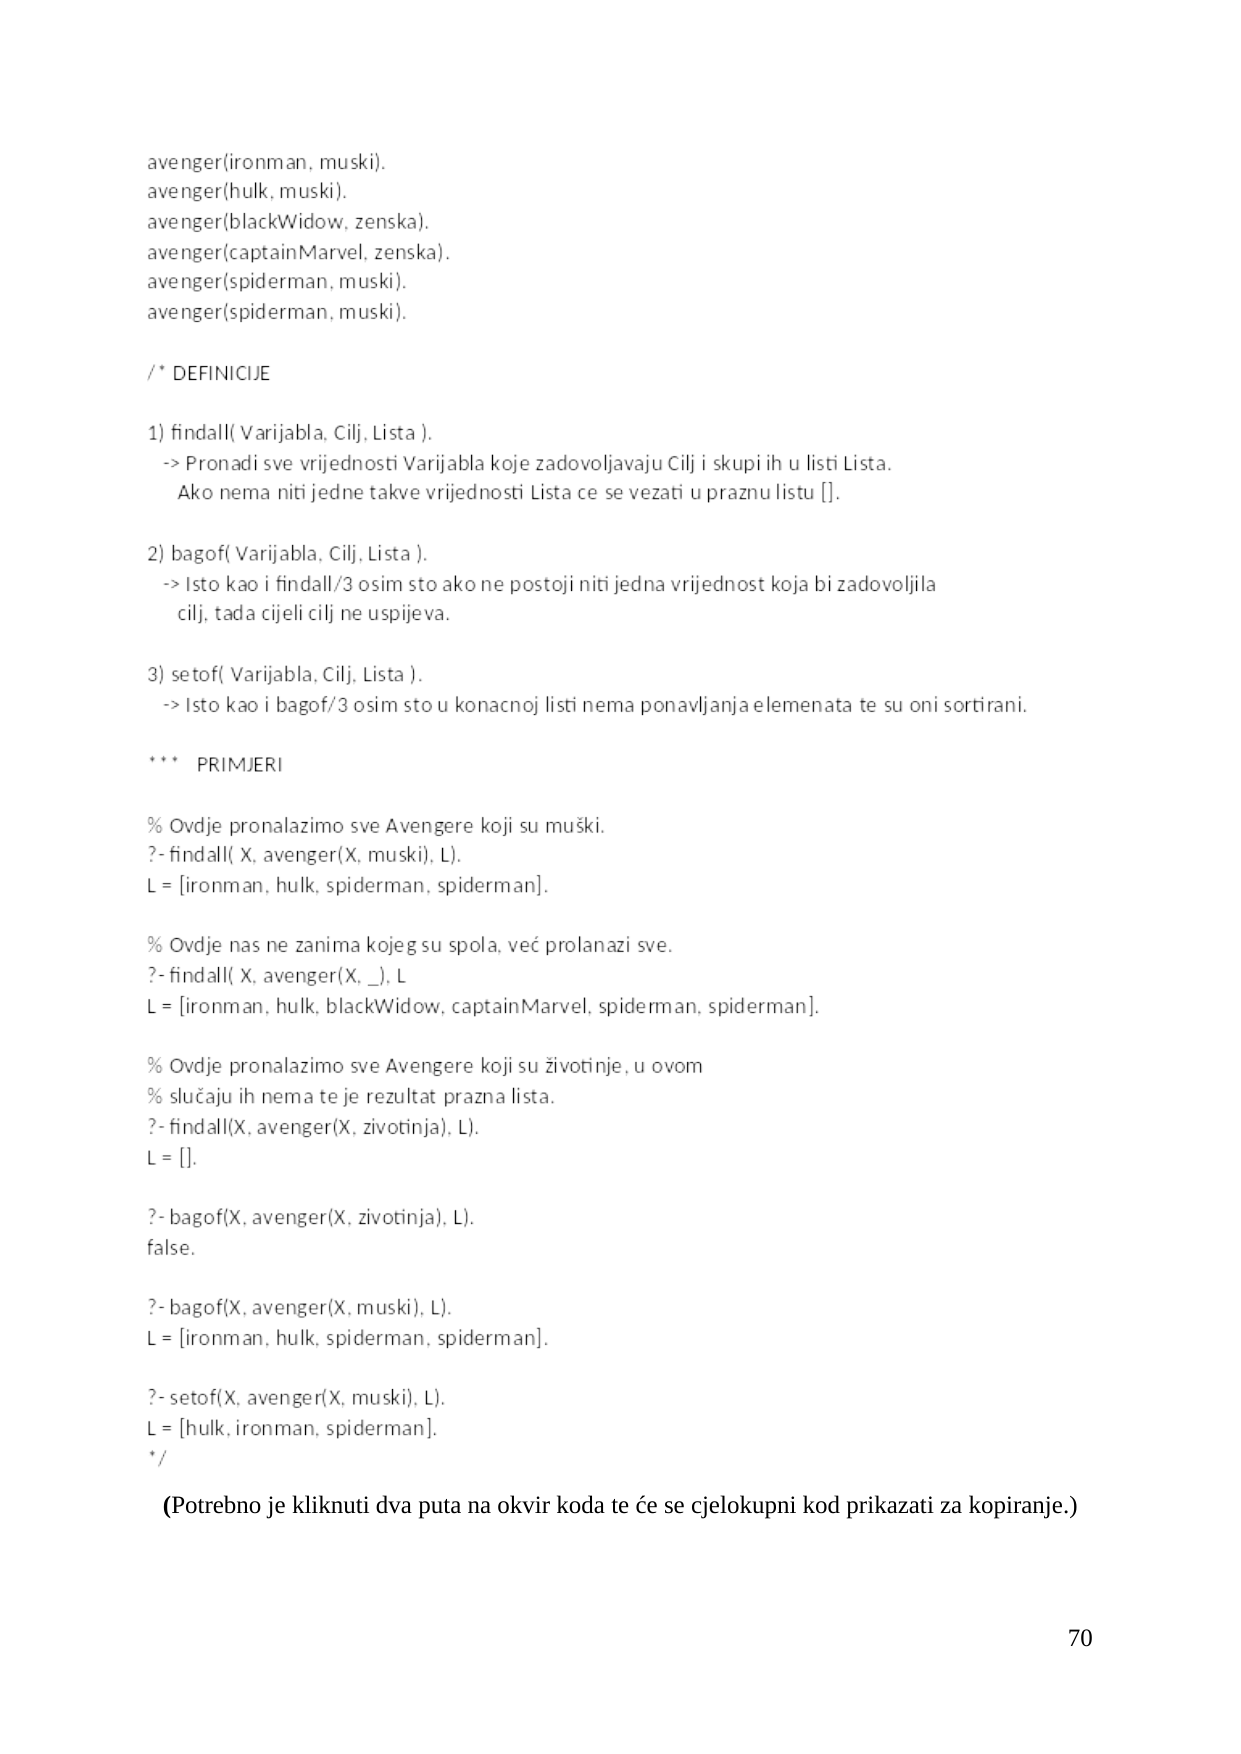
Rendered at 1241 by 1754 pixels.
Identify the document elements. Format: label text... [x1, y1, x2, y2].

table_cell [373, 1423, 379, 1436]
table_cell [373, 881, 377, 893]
text (Potrebno je kliknuti dva puta na okvir koda te će se cjelokupni kod prikazati za kopiranje.) [148, 148, 1093, 1519]
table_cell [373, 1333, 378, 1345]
